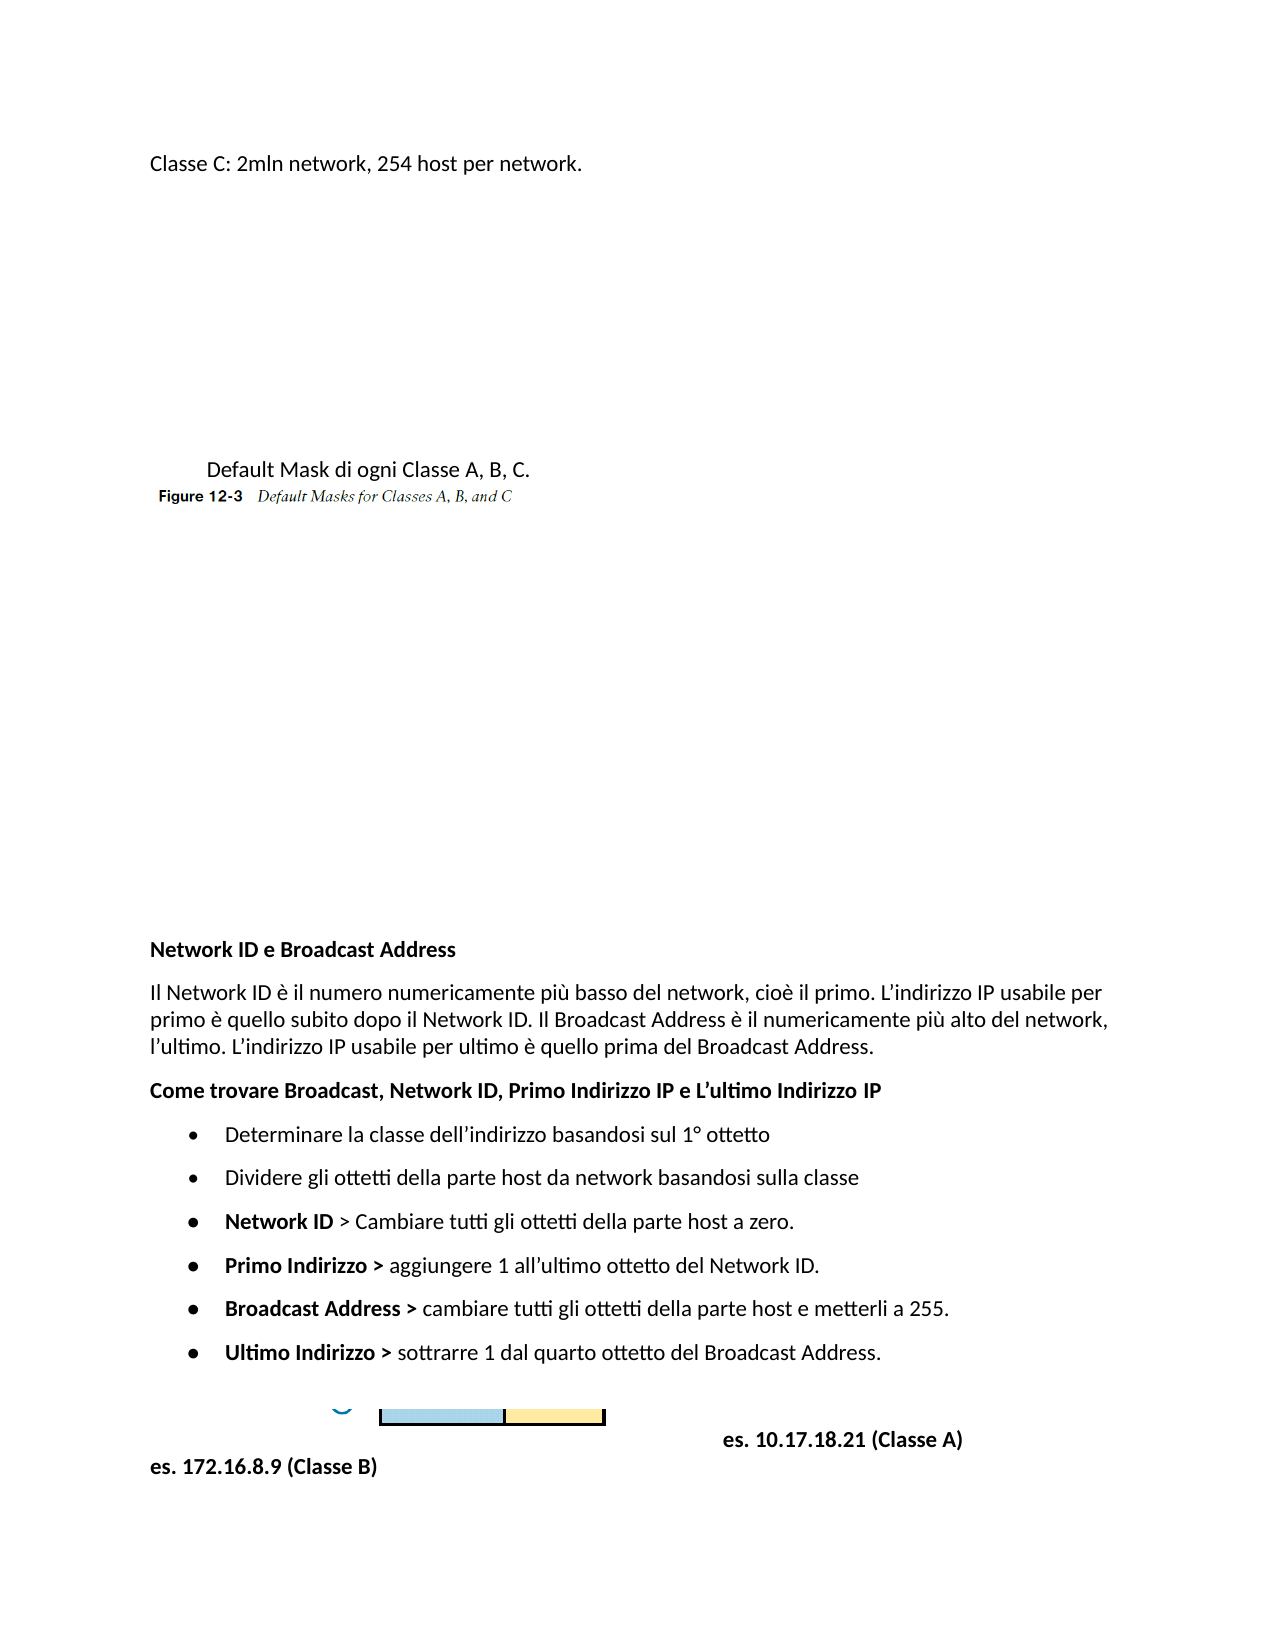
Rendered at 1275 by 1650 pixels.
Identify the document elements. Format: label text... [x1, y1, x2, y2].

list Ultimo Indirizzo > sottrarre 1 dal quarto ottetto del Broadcast Address. [187, 1339, 1125, 1366]
text Classe C: 2mln network, 254 host per network. [150, 150, 1125, 177]
list Determinare la classe dell’indirizzo basandosi sul 1° ottetto [187, 1121, 1125, 1147]
list Primo Indirizzo > aggiungere 1 all’ultimo ottetto del Network ID. [187, 1251, 1125, 1278]
text Come trovare Broadcast, Network ID, Primo Indirizzo IP e L’ultimo Indirizzo IP [150, 1077, 1125, 1104]
text Il Network ID è il numero numericamente più basso del network, cioè il primo. L’indirizzo IP usabile per primo è quello subito dopo il Network ID. Il Broadcast Address è il numericamente più alto del network, l’ultimo. L’indirizzo IP usabile per ultimo è quello prima del Broadcast Address. [150, 979, 1125, 1060]
list Dividere gli ottetti della parte host da network basandosi sulla classe [187, 1164, 1125, 1191]
text Network ID e Broadcast Address [150, 936, 1125, 963]
list Network ID > Cambiare tutti gli ottetti della parte host a zero. [187, 1208, 1125, 1235]
list Broadcast Address > cambiare tutti gli ottetti della parte host e metterli a 255. [187, 1295, 1125, 1322]
text es. 10.17.18.21 (Classe A) es. 172.16.8.9 (Classe B) [150, 1426, 1125, 1480]
text Default Mask di ogni Classe A, B, C. [150, 456, 1125, 482]
